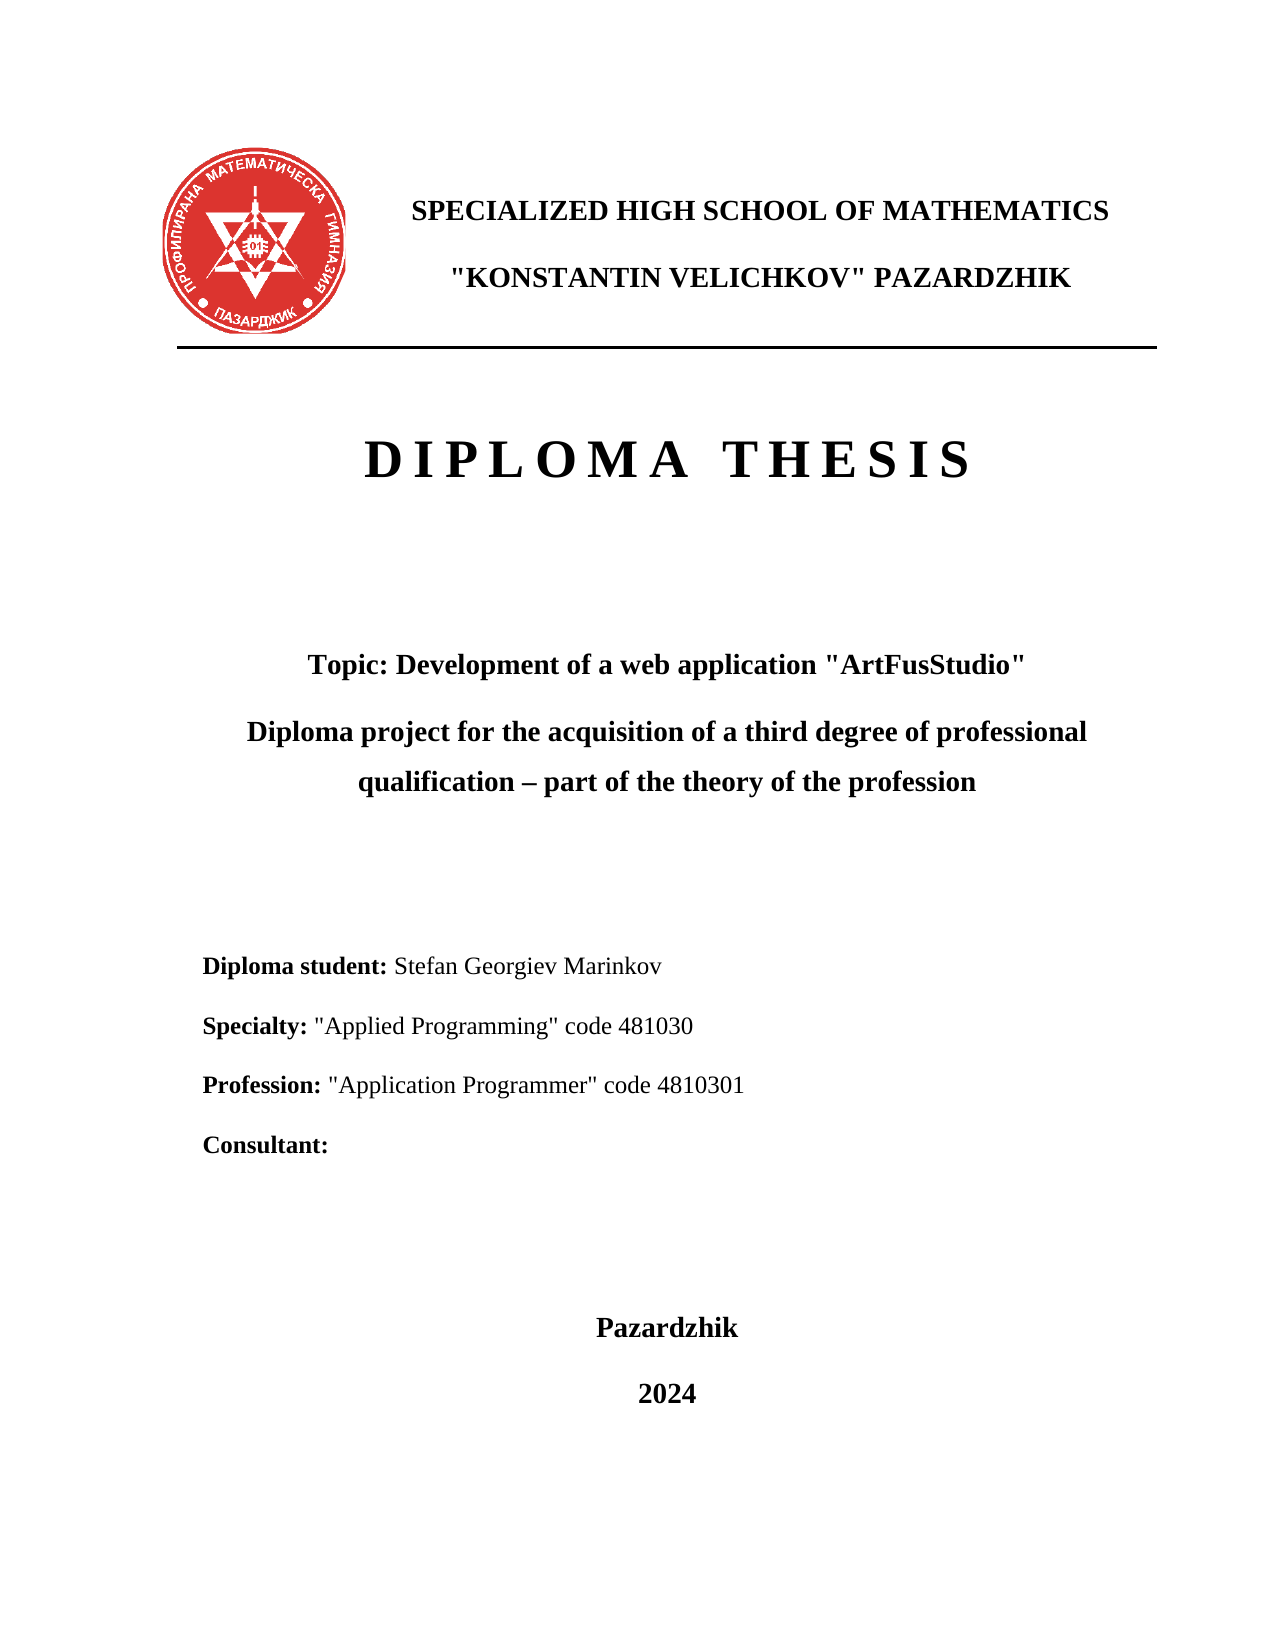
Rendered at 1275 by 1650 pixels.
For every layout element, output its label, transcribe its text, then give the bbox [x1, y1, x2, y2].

text 2024 [177, 1377, 1157, 1410]
text SPECIALIZED HIGH SCHOOL OF MATHEMATICS [343, 193, 1157, 227]
text Profession: "Application Programmer" code 4810301 [177, 1071, 1157, 1099]
text DIPLOMA THESIS [177, 427, 1157, 489]
text Consultant: [177, 1130, 1157, 1159]
text Pazardzhik [177, 1310, 1157, 1343]
text Diploma project for the acquisition of a third degree of professional qualification – part of the theory of the profession [177, 714, 1157, 798]
text Diploma student: Stefan Georgiev Marinkov [177, 951, 1157, 980]
text "KONSTANTIN VELICHKOV" PAZARDZHIK [335, 260, 1157, 294]
picture [161, 147, 345, 332]
text Specialty: "Applied Programming" code 481030 [177, 1011, 1157, 1039]
text Topic: Development of a web application "ArtFusStudio" [177, 647, 1157, 681]
